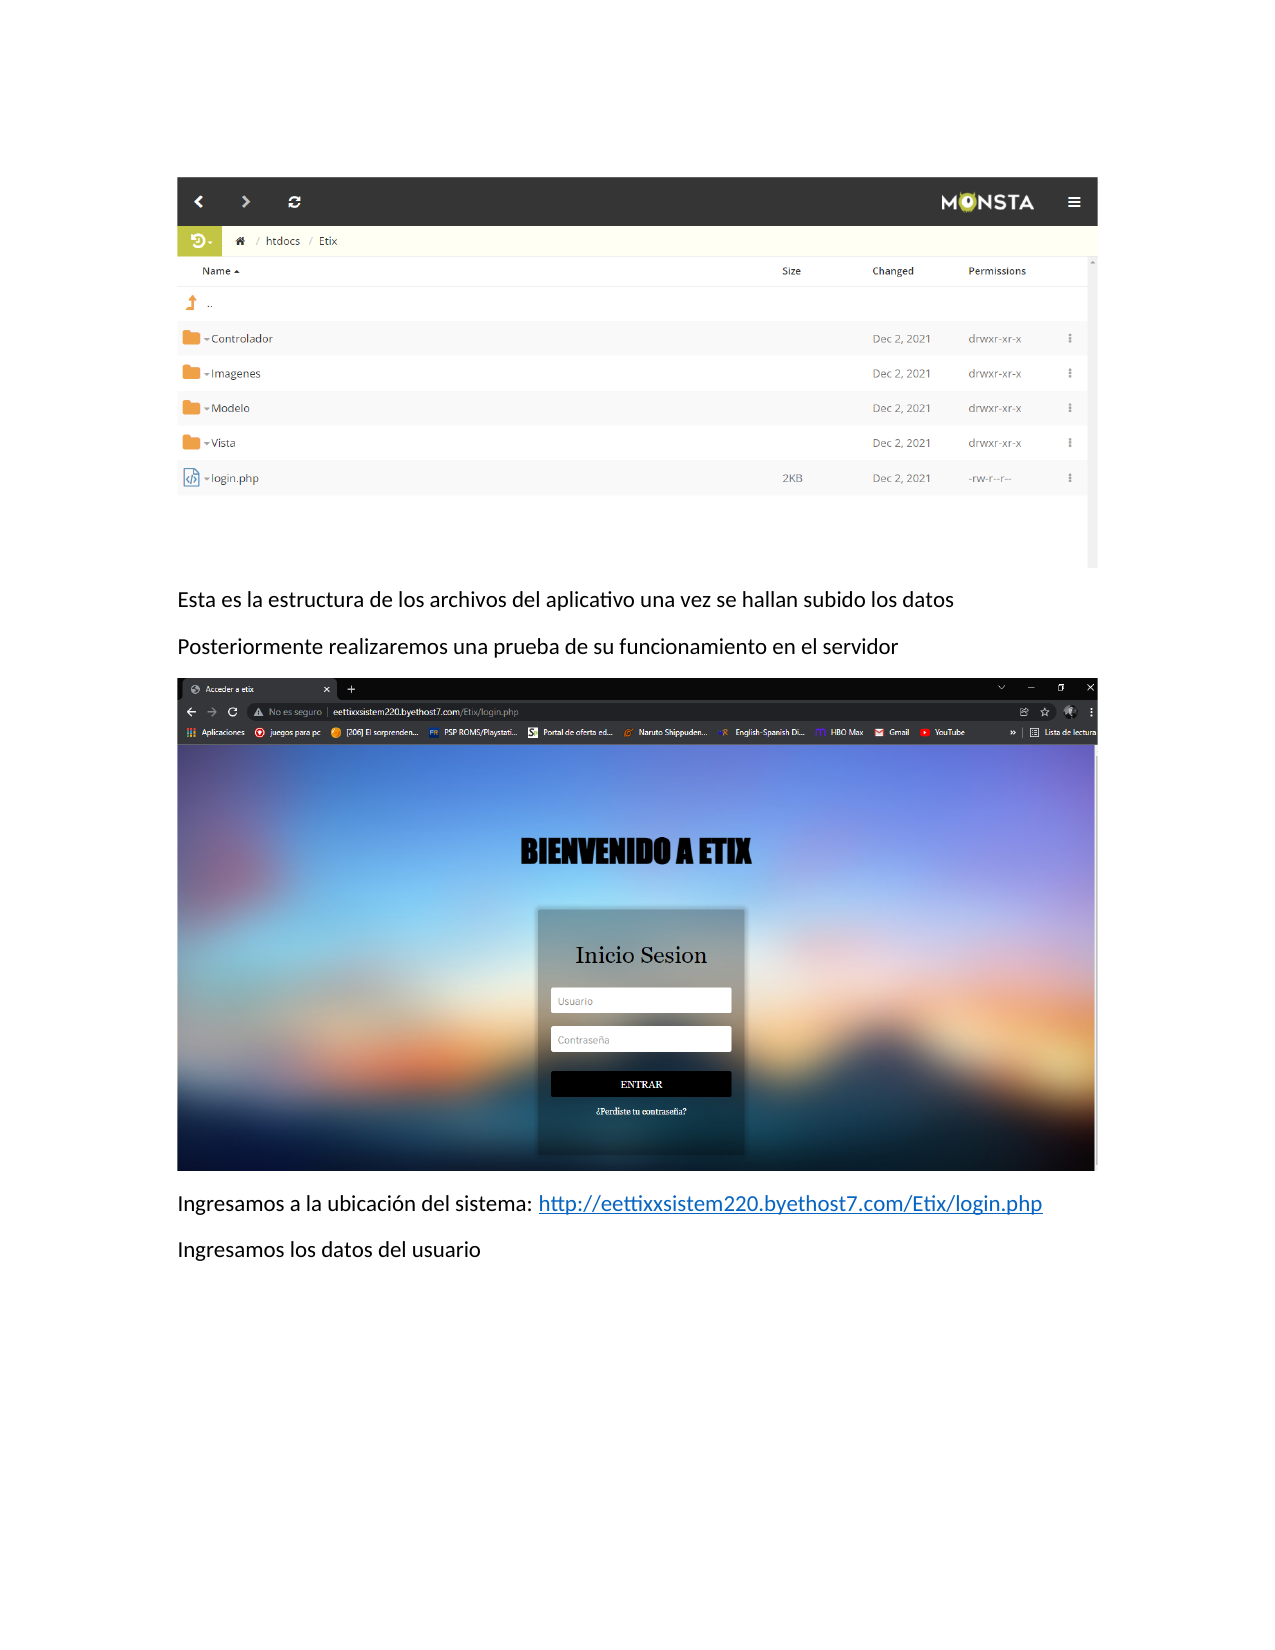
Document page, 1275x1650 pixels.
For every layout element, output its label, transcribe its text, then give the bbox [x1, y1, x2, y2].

text Ingresamos los datos del usuario [177, 1235, 1098, 1263]
picture [177, 177, 1098, 568]
text Esta es la estructura de los archivos del aplicativo una vez se hallan subido los datos [177, 586, 1098, 614]
picture [177, 678, 1098, 1171]
text Posteriormente realizaremos una prueba de su funcionamiento en el servidor [177, 632, 1098, 660]
text Ingresamos a la ubicación del sistema: http://eettixxsistem220.byethost7.com/Etix/login.php [177, 1189, 1098, 1217]
